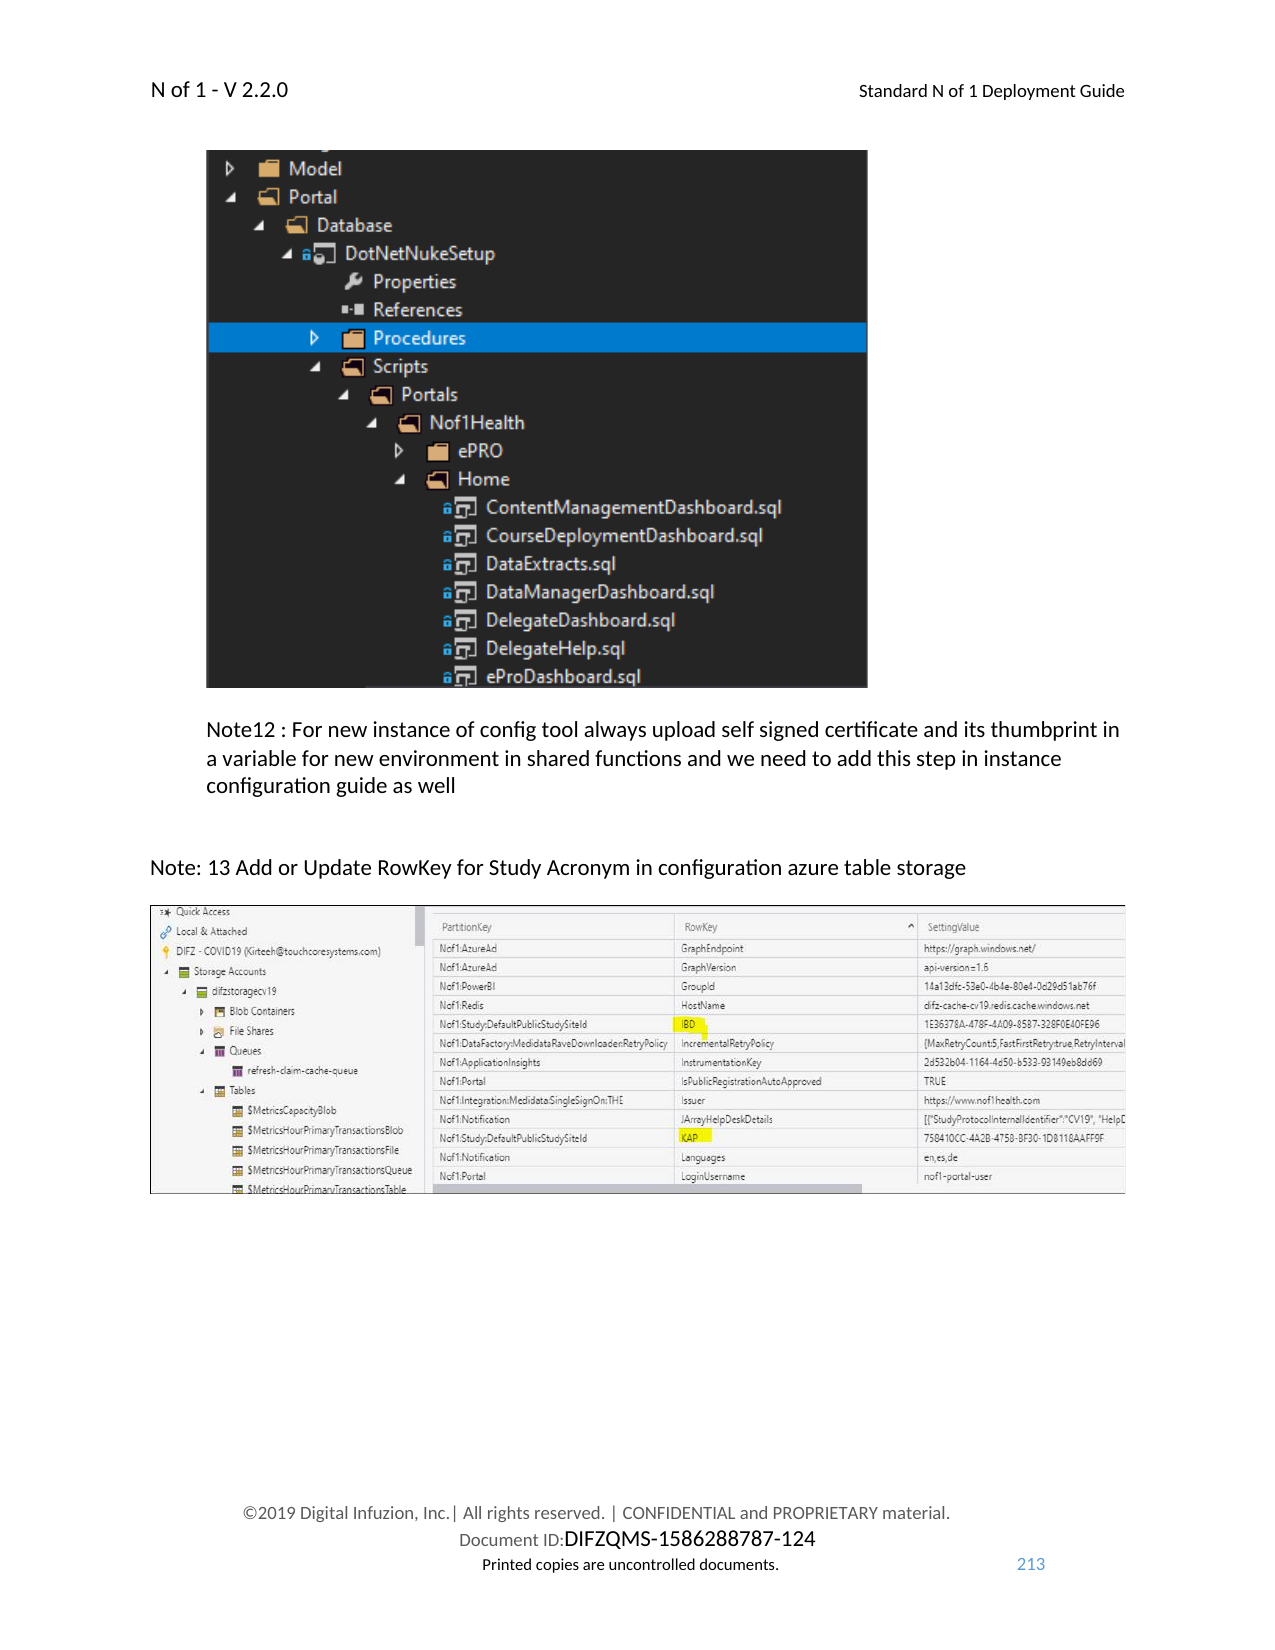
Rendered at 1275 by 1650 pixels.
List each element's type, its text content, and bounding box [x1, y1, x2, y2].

picture [150, 905, 1125, 1194]
text Note: 13 Add or Update RowKey for Study Acronym in configuration azure table storage [150, 853, 1125, 881]
picture [206, 150, 868, 688]
text Note12 : For new instance of config tool always upload self signed certificate and its thumbprint in a variable for new environment in shared functions and we need to add this step in instance configuration guide as well [206, 716, 1125, 800]
